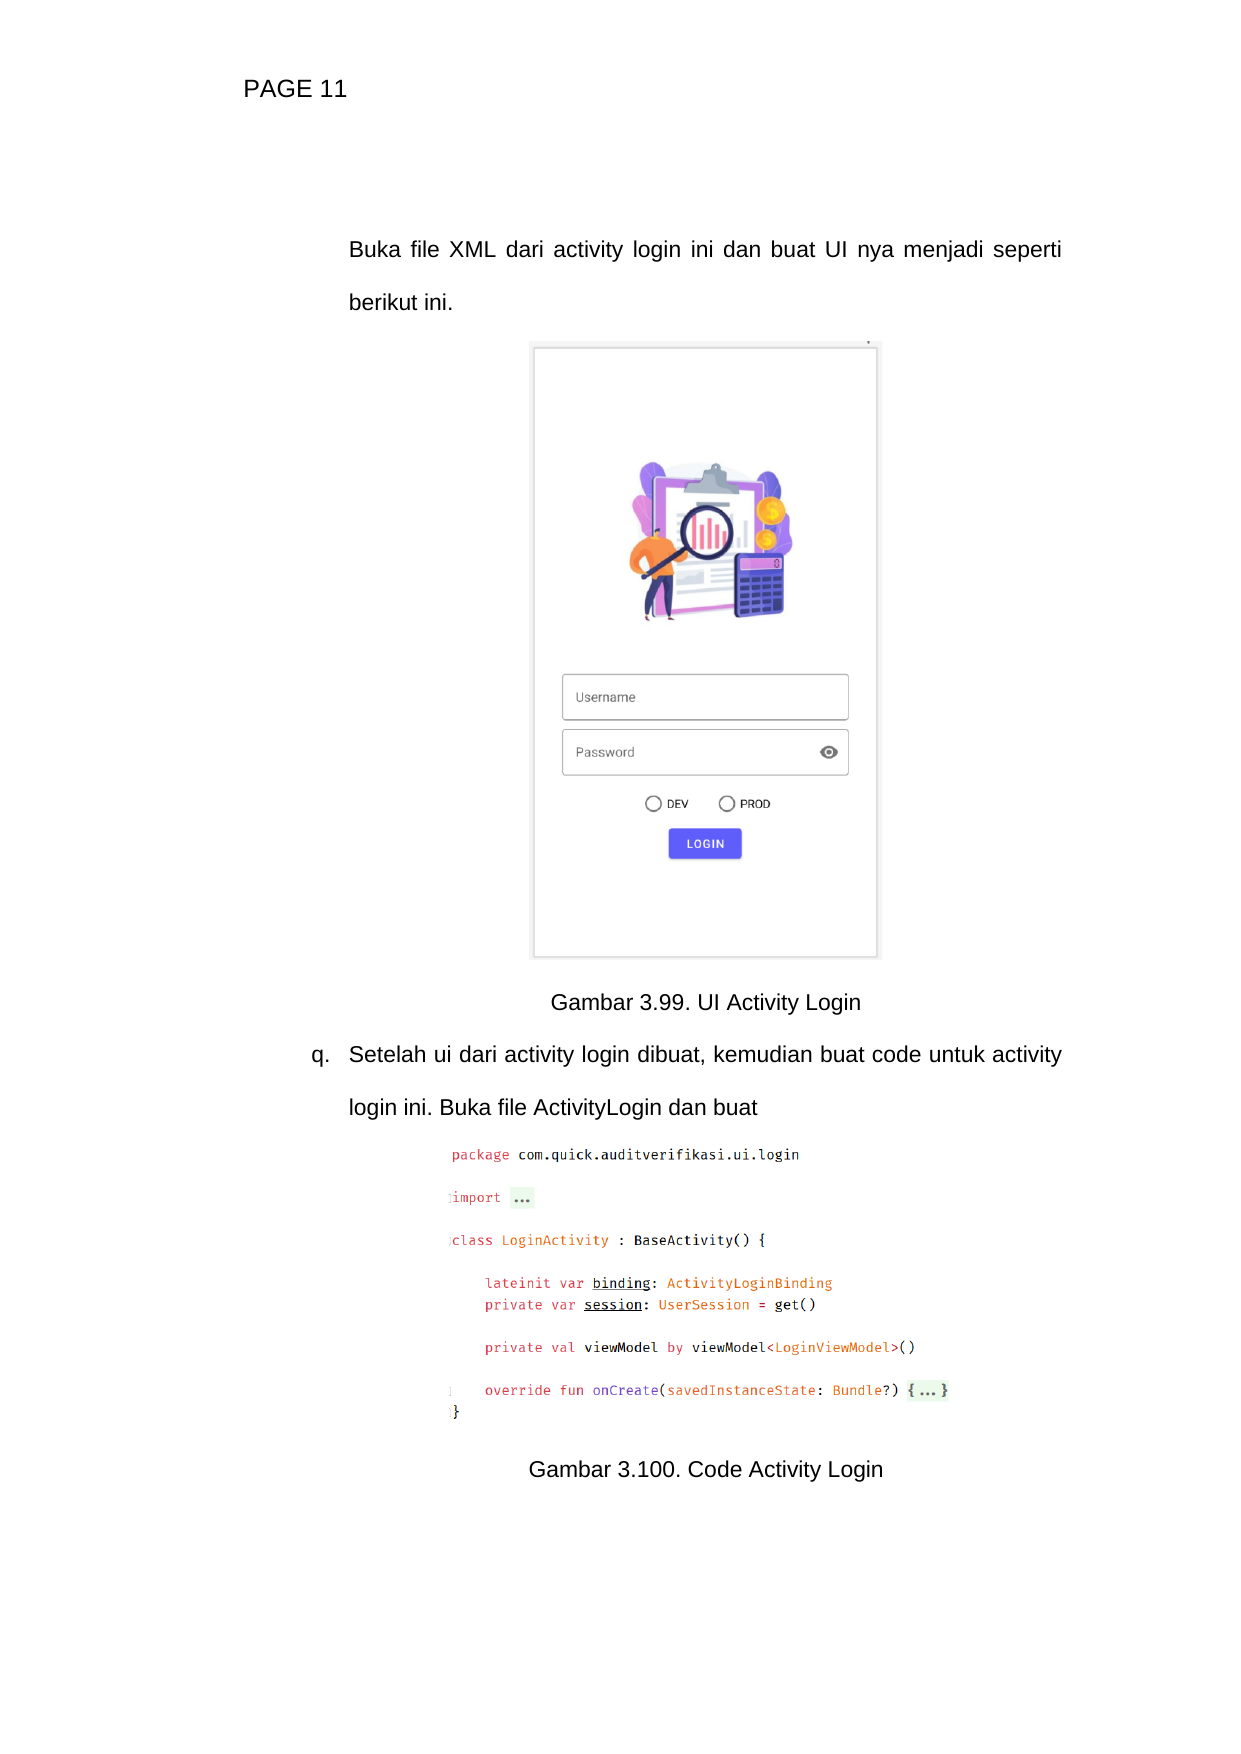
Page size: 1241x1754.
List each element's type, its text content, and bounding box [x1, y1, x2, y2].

text Gambar 3.99. UI Activity Login [349, 989, 1063, 1015]
text Gambar 3.100. Code Activity Login [349, 1456, 1063, 1483]
picture [448, 1146, 964, 1428]
title Buka file XML dari activity login ini dan buat UI nya menjadi seperti berikut ini. [349, 236, 1063, 315]
title Setelah ui dari activity login dibuat, kemudian buat code untuk activity login ini. Buka file ActivityLogin dan buat [311, 1041, 1063, 1121]
picture [529, 341, 883, 960]
